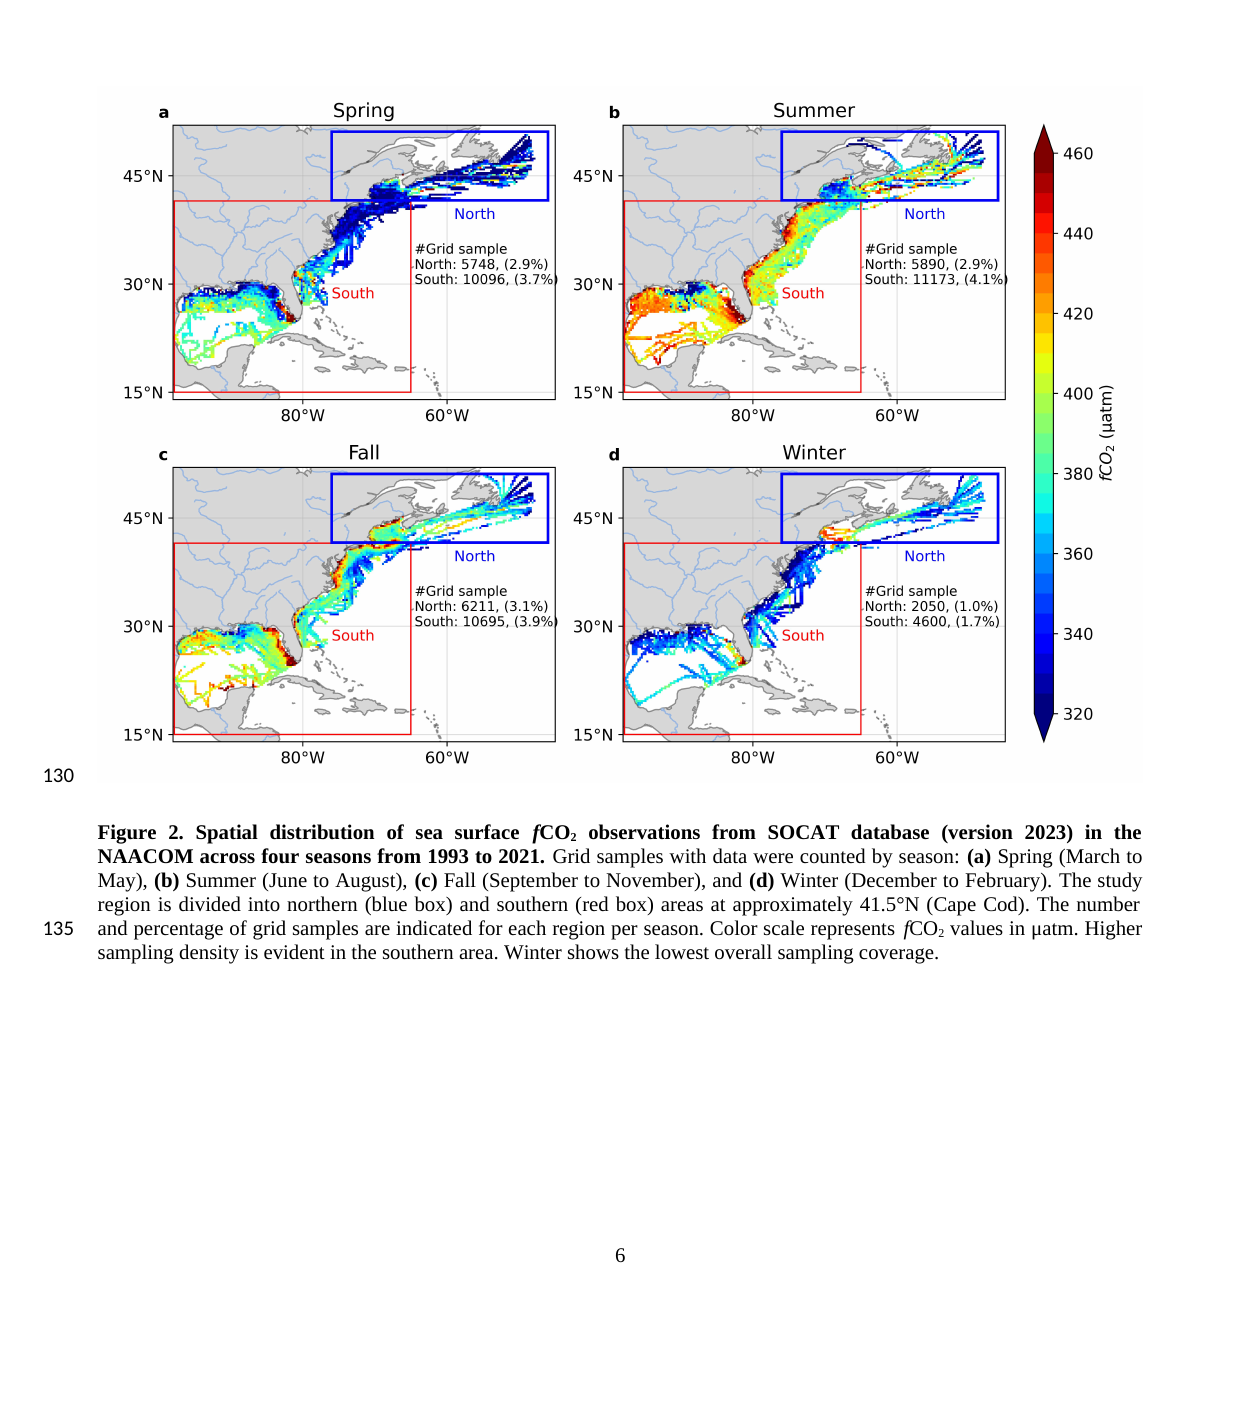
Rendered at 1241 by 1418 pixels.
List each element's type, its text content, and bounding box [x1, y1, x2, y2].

text Figure 2. Spatial distribution of sea surface fCO2 observations from SOCAT database (version 2023) in the NAACOM across four seasons from 1993 to 2021. Grid samples with data were counted by season: (a) Spring (March to May), (b) Summer (June to August), (c) Fall (September to November), and (d) Winter (December to February). The study region is divided into northern (blue box) and southern (red box) areas at approximately 41.5°N (Cape Cod). The number and percentage of grid samples are indicated for each region per season. Color scale represents fCO2 values in μatm. Higher sampling density is evident in the southern area. Winter shows the lowest overall sampling coverage. [97, 820, 1143, 964]
picture [97, 86, 1143, 783]
